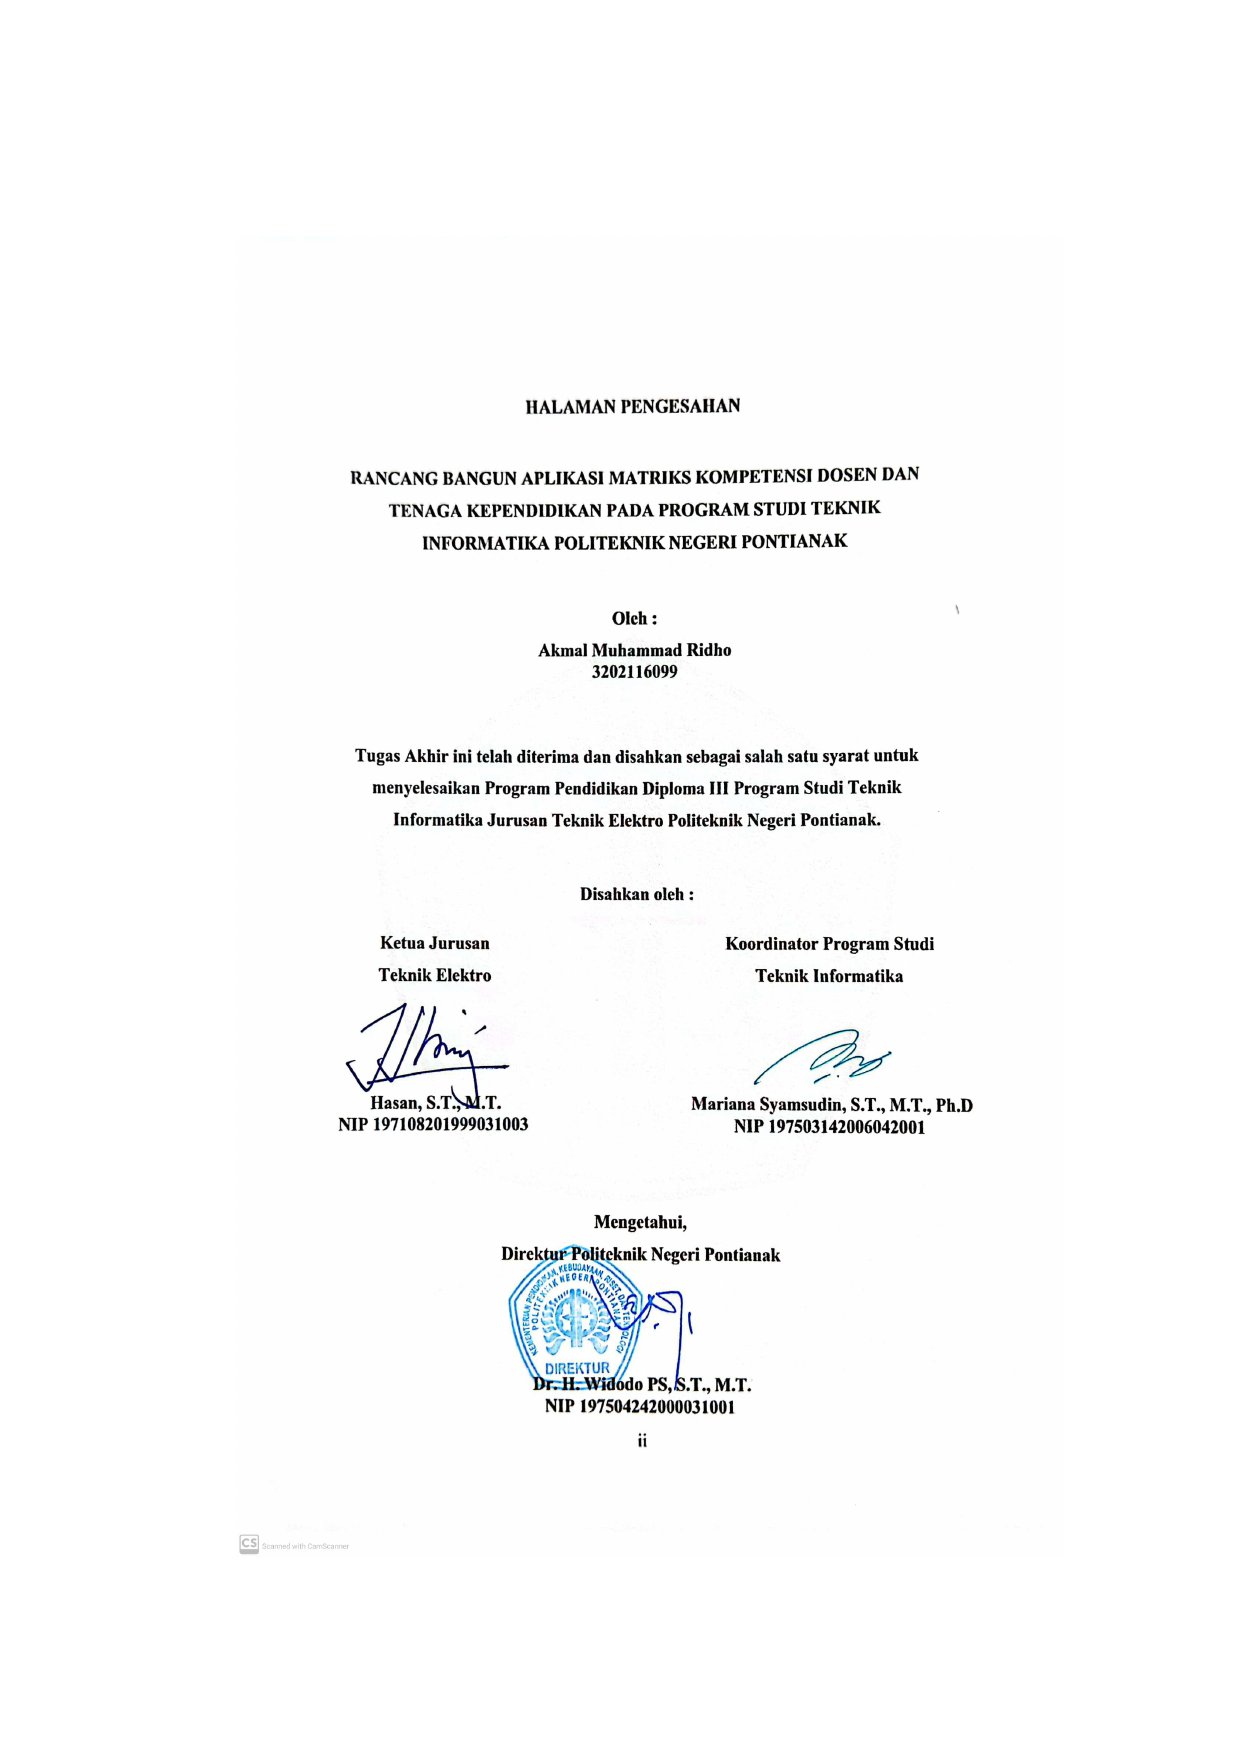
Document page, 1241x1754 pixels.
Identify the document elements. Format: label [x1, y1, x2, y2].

picture [236, 236, 1063, 1557]
